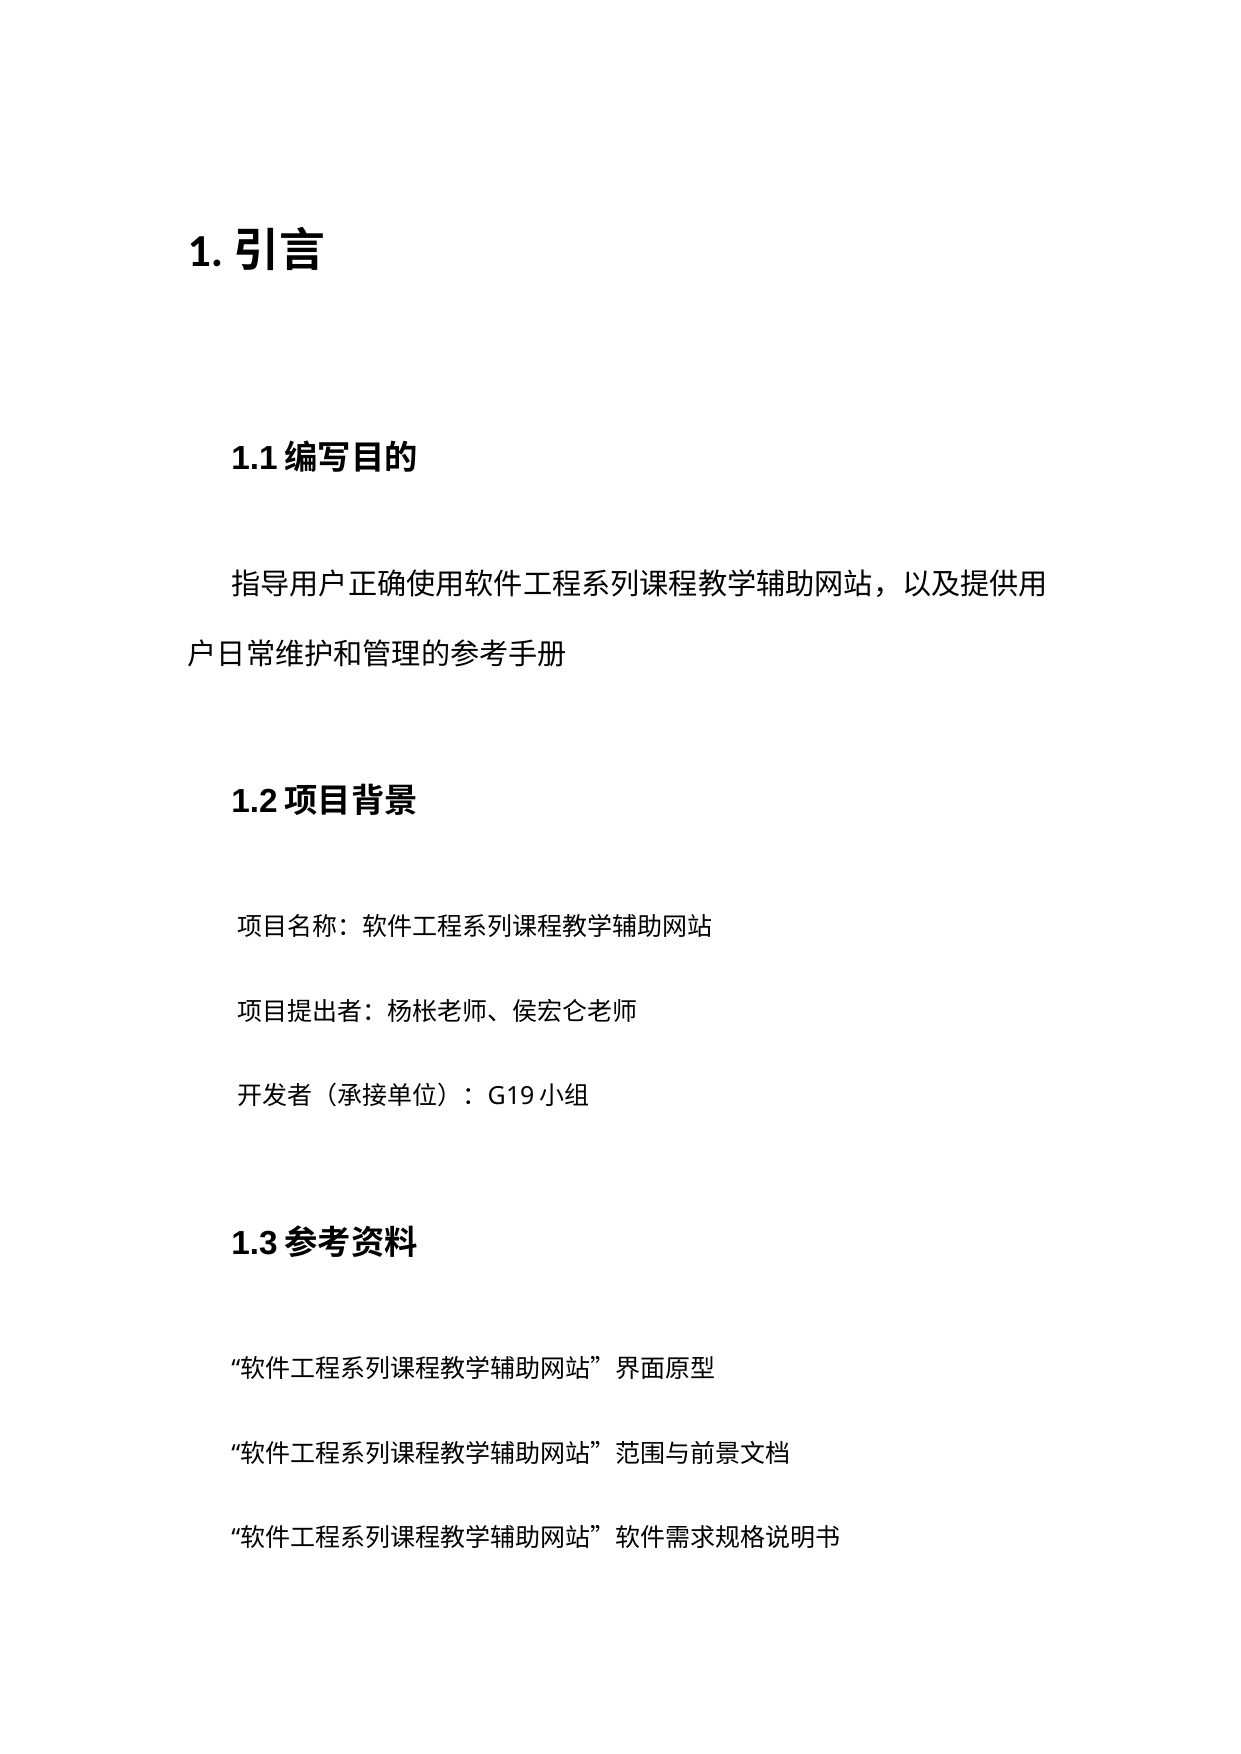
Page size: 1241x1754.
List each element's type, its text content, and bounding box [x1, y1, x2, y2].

text 指导用户正确使用软件工程系列课程教学辅助网站，以及提供用户日常维护和管理的参考手册 [187, 549, 1053, 684]
text 开发者（承接单位）：G19小组 [187, 1061, 1053, 1126]
text 项目名称：软件工程系列课程教学辅助网站 [187, 892, 1053, 957]
subtitle 1.2项目背景 [187, 766, 1053, 831]
subtitle 1.1编写目的 [187, 422, 1053, 487]
text “软件工程系列课程教学辅助网站”范围与前景文档 [187, 1419, 1053, 1484]
subtitle 1.3参考资料 [187, 1208, 1053, 1273]
subtitle 引言 [187, 197, 1053, 295]
text 项目提出者：杨枨老师、侯宏仑老师 [187, 977, 1053, 1042]
text “软件工程系列课程教学辅助网站”界面原型 [187, 1334, 1053, 1399]
text “软件工程系列课程教学辅助网站”软件需求规格说明书 [187, 1503, 1053, 1568]
